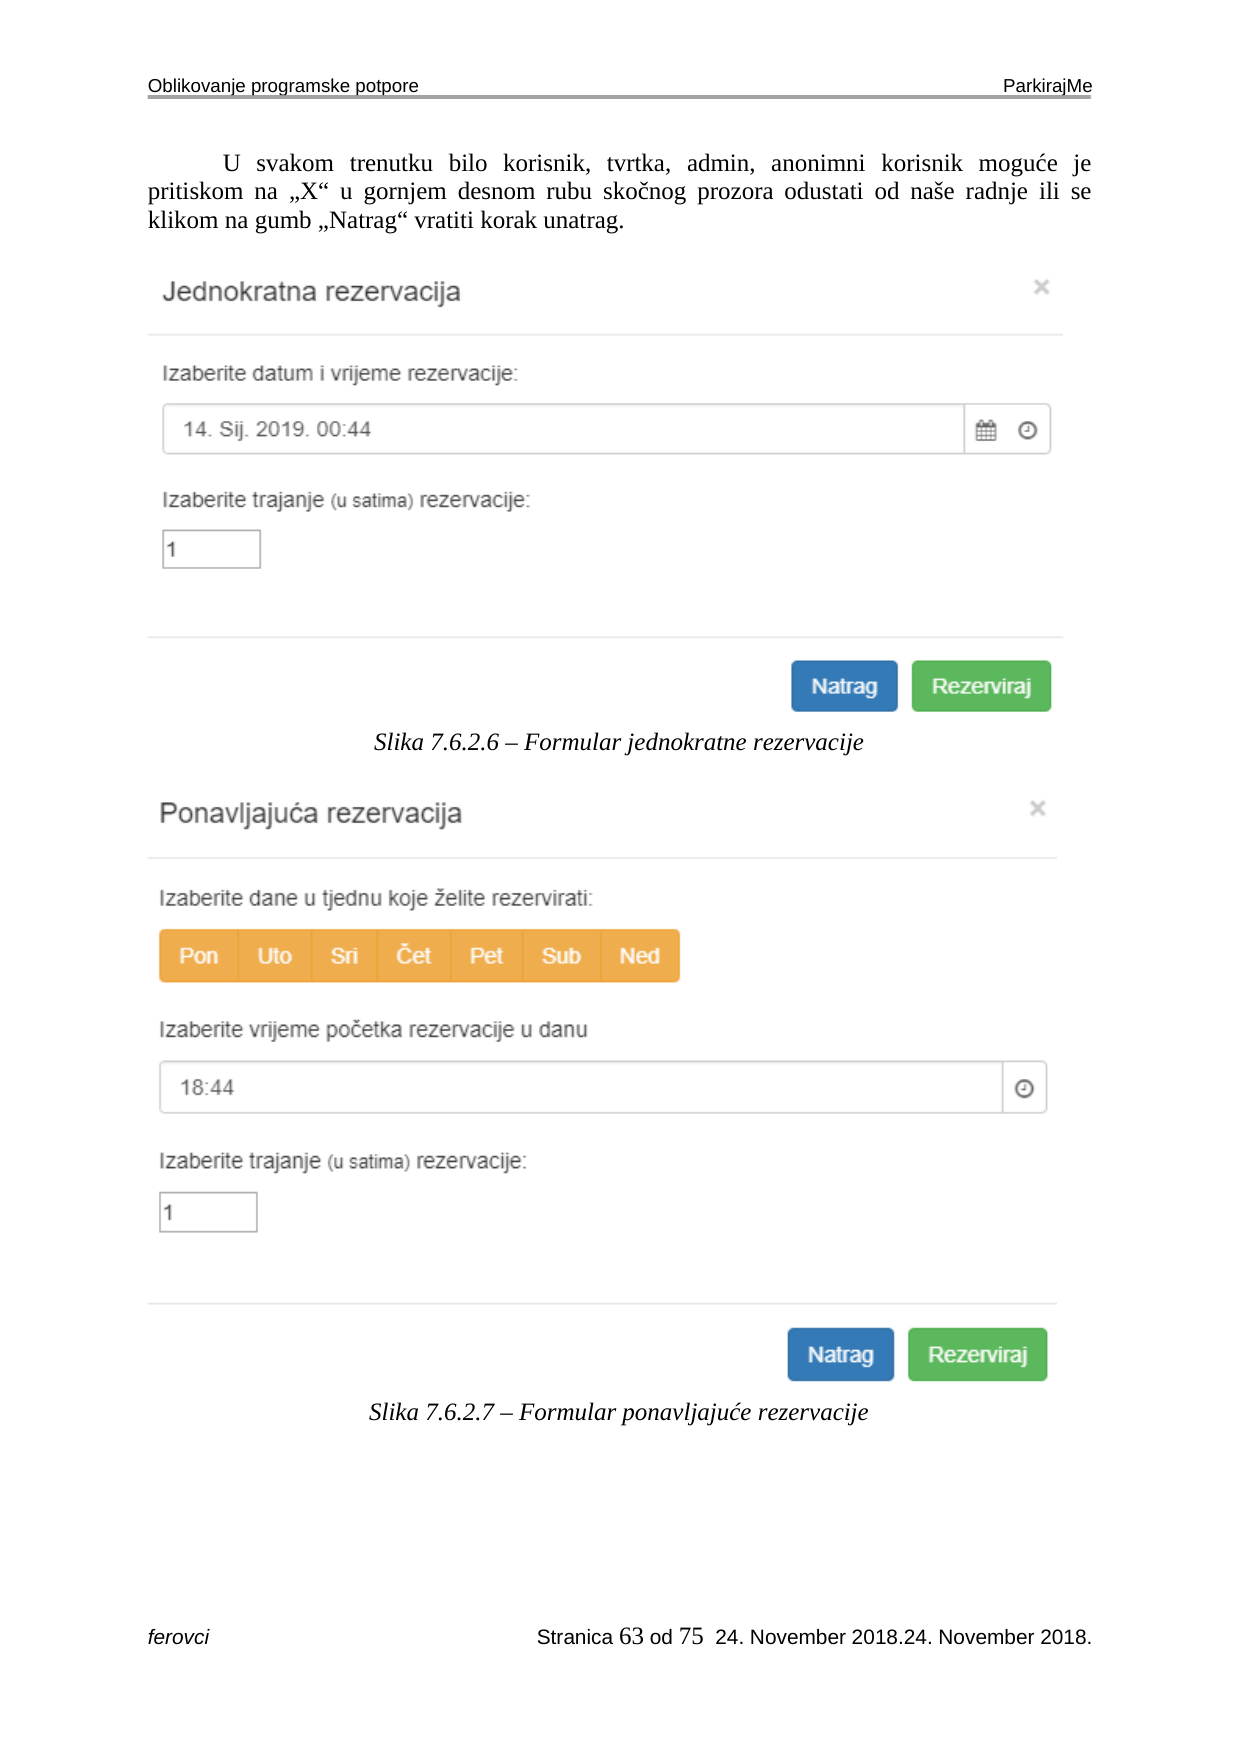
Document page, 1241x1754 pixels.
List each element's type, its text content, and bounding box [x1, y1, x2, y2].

text Slika 7.6.2.7 – Formular ponavljajuće rezervacije [148, 1397, 1093, 1425]
picture [147, 95, 1092, 99]
text U svakom trenutku bilo korisnik, tvrtka, admin, anonimni korisnik moguće je pritiskom na „X“ u gornjem desnom rubu skočnog prozora odustati od naše radnje ili se klikom na gumb „Natrag“ vratiti korak unatrag. [148, 148, 1093, 234]
text Slika 7.6.2.6 – Formular jednokratne rezervacije [148, 727, 1093, 755]
picture [147, 784, 1057, 1397]
picture [147, 262, 1064, 727]
